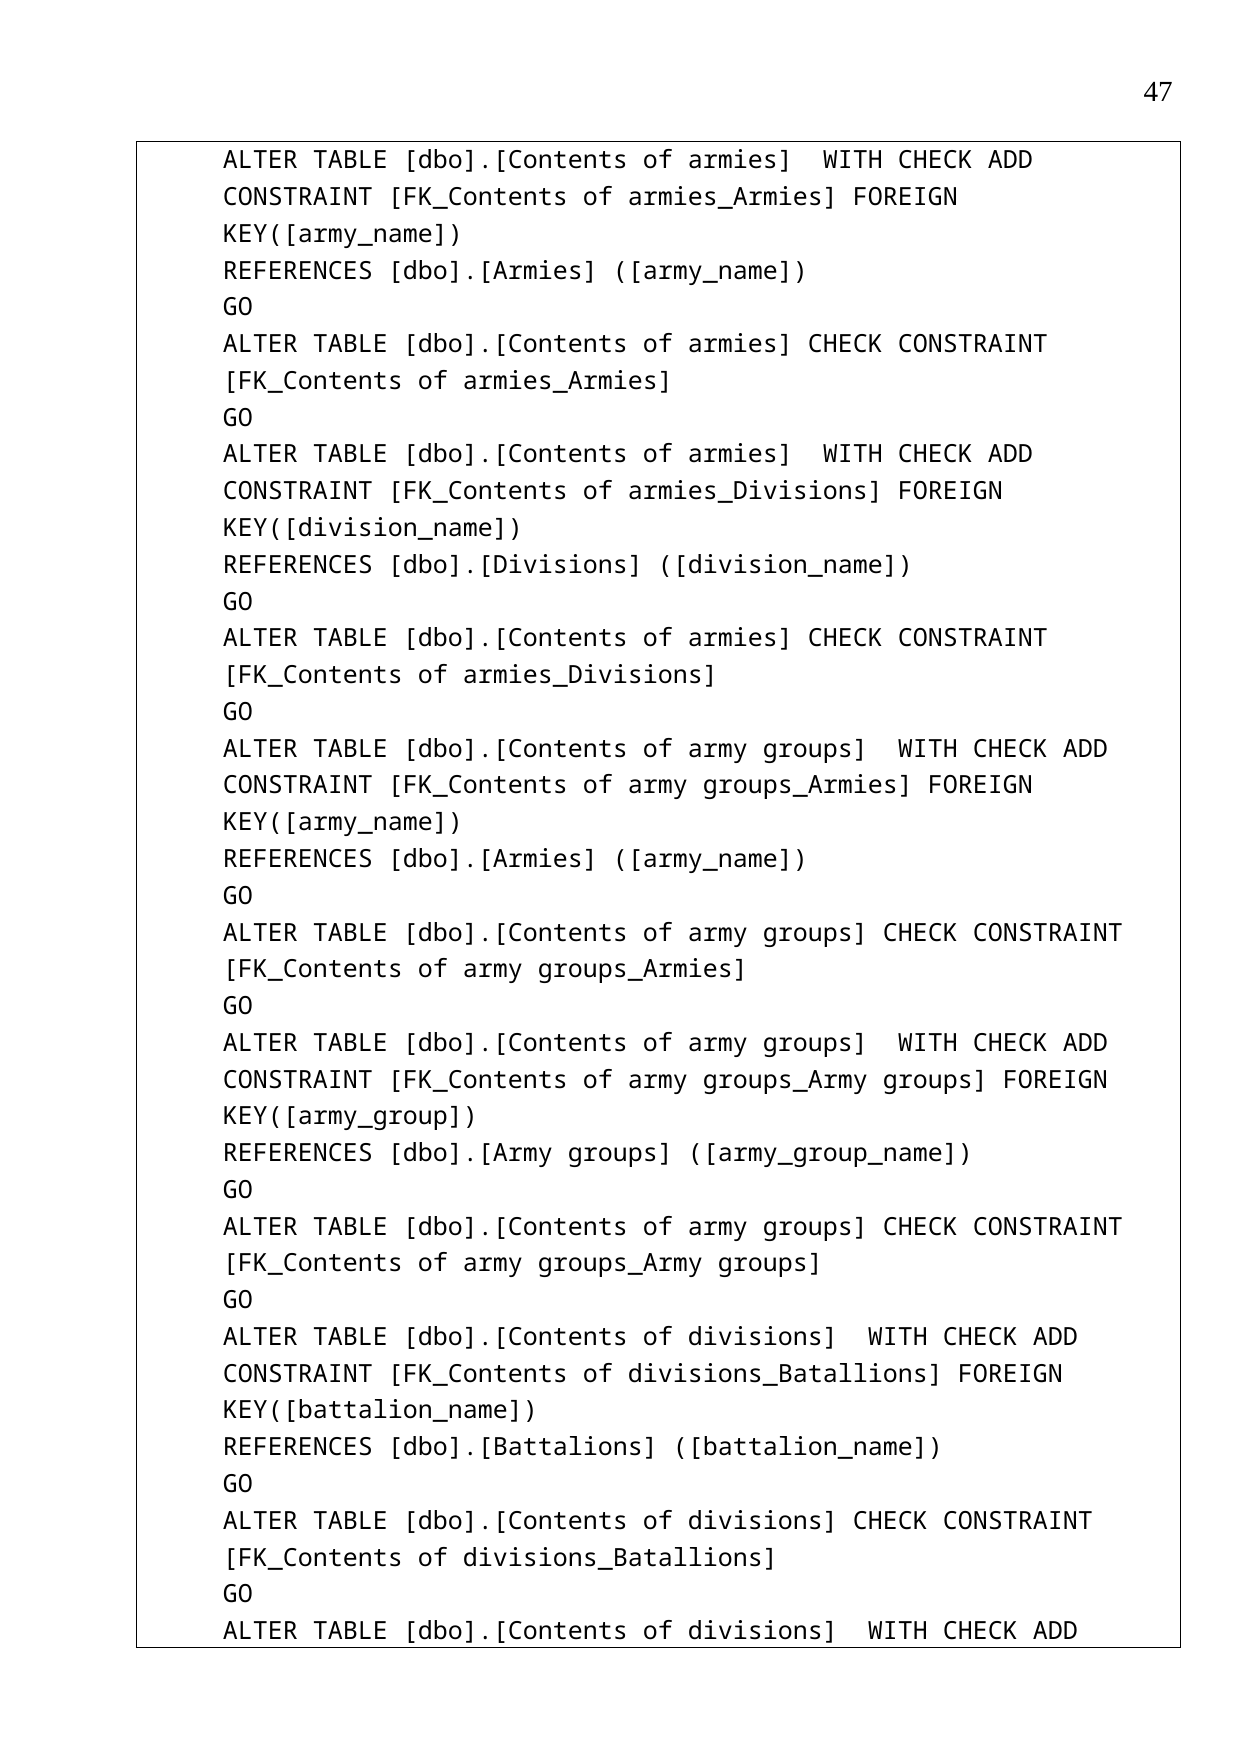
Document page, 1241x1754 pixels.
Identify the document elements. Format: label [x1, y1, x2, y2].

table_header [137, 142, 1180, 1647]
